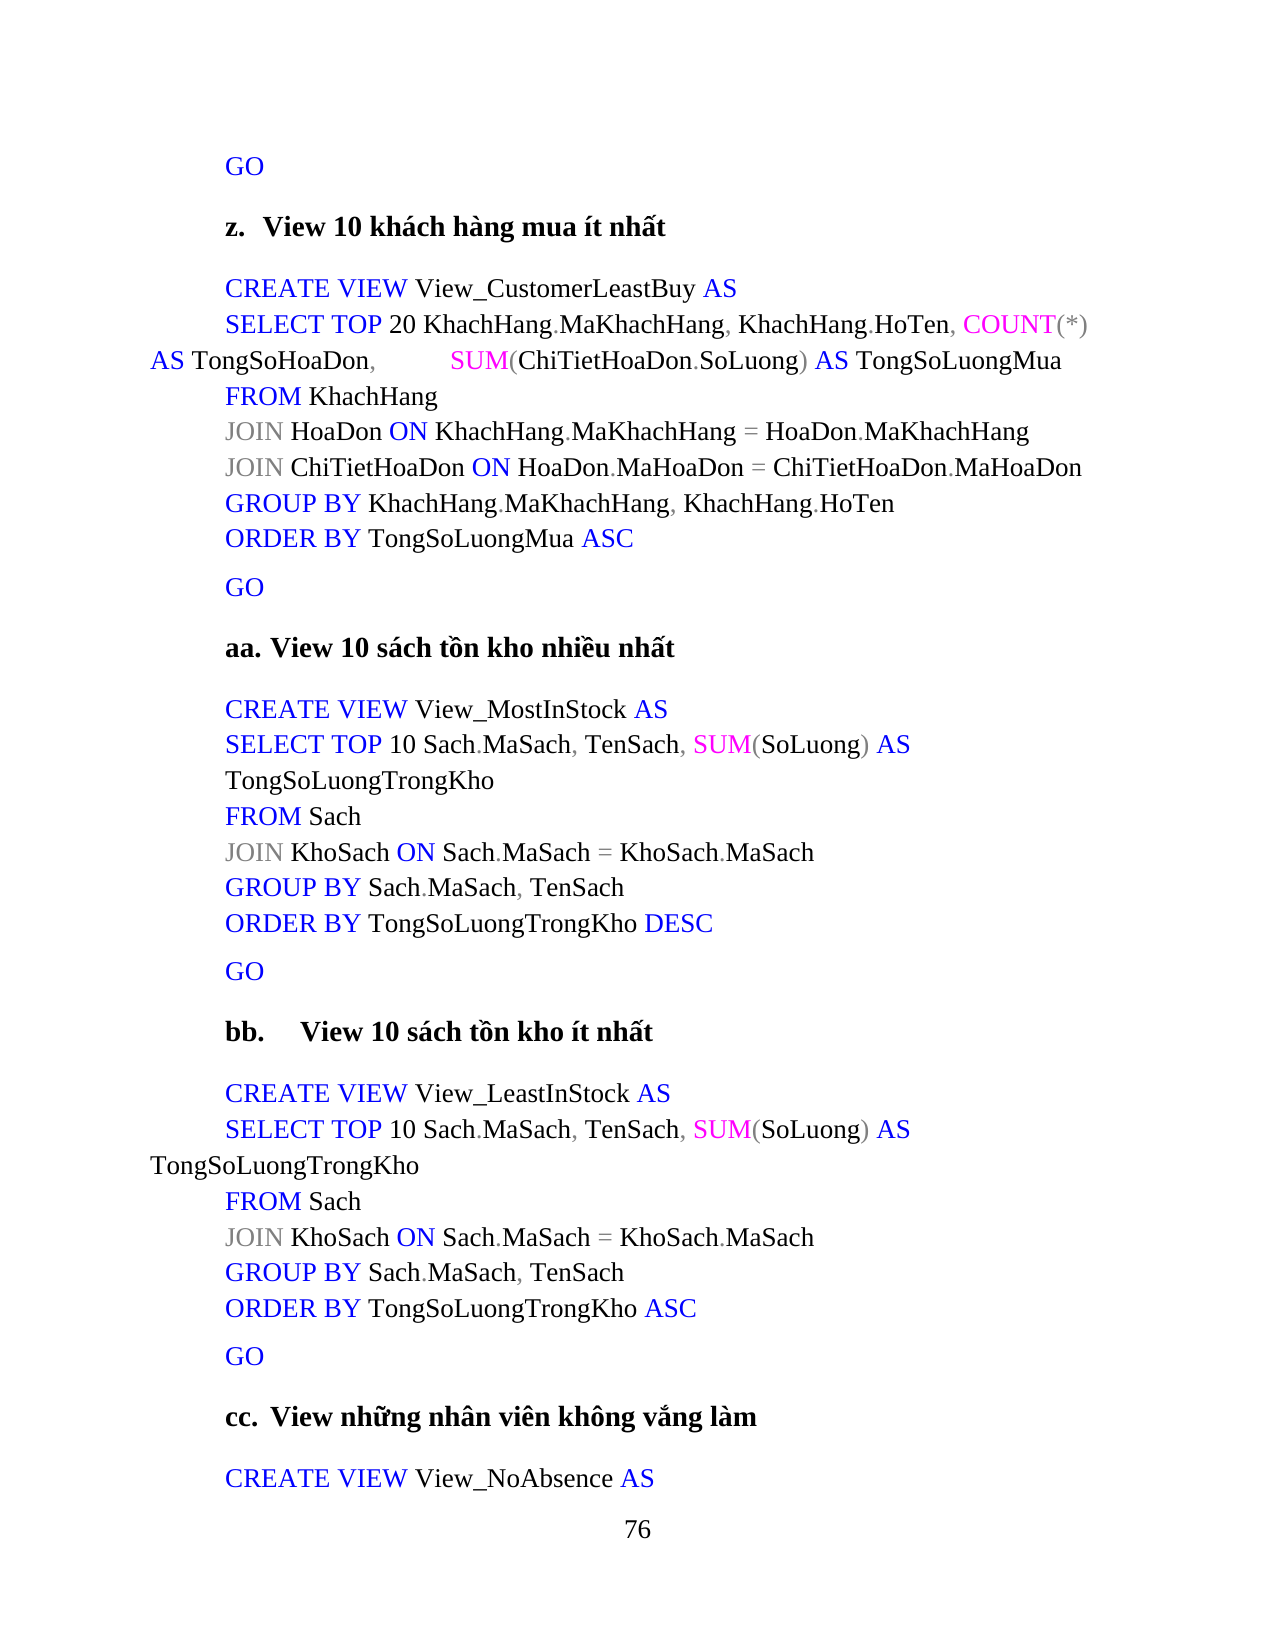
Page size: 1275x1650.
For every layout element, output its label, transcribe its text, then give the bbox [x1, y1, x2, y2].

list GO [225, 1340, 1125, 1371]
list View 10 sách tồn kho nhiều nhất [225, 630, 1125, 663]
text ORDER BY TongSoLuongMua ASC [150, 522, 1125, 554]
text CREATE VIEW View_NoAbsence AS [150, 1462, 1125, 1493]
list GO [225, 955, 1125, 986]
text JOIN KhoSach ON Sach.MaSach = KhoSach.MaSach [150, 1221, 1125, 1252]
text CREATE VIEW View_CustomerLeastBuy AS [150, 272, 1125, 303]
text CREATE VIEW View_MostInStock AS [150, 693, 1125, 724]
text FROM Sach [150, 800, 1125, 831]
text ORDER BY TongSoLuongTrongKho DESC [150, 907, 1125, 938]
text FROM Sach [150, 1185, 1125, 1216]
text JOIN KhoSach ON Sach.MaSach = KhoSach.MaSach [150, 836, 1125, 867]
text SELECT TOP 10 Sach.MaSach, TenSach, SUM(SoLuong) AS TongSoLuongTrongKho [150, 728, 1125, 795]
list GO [225, 150, 1125, 181]
list View 10 khách hàng mua ít nhất [225, 209, 1125, 243]
list GO [225, 571, 1125, 602]
text CREATE VIEW View_LeastInStock AS [150, 1077, 1125, 1108]
text GROUP BY KhachHang.MaKhachHang, KhachHang.HoTen [150, 487, 1125, 518]
text ORDER BY TongSoLuongTrongKho ASC [150, 1292, 1125, 1323]
list View những nhân viên không vắng làm [225, 1399, 1125, 1433]
text GROUP BY Sach.MaSach, TenSach [150, 871, 1125, 902]
text FROM KhachHang [150, 379, 1125, 411]
text JOIN ChiTietHoaDon ON HoaDon.MaHoaDon = ChiTietHoaDon.MaHoaDon [150, 451, 1125, 482]
list View 10 sách tồn kho ít nhất [225, 1014, 1125, 1048]
text SELECT TOP 10 Sach.MaSach, TenSach, SUM(SoLuong) AS TongSoLuongTrongKho [150, 1113, 1125, 1180]
text GROUP BY Sach.MaSach, TenSach [150, 1256, 1125, 1287]
text JOIN HoaDon ON KhachHang.MaKhachHang = HoaDon.MaKhachHang [150, 415, 1125, 446]
text SELECT TOP 20 KhachHang.MaKhachHang, KhachHang.HoTen, COUNT(*) AS TongSoHoaDon, SUM(ChiTietHoaDon.SoLuong) AS TongSoLuongMua [150, 308, 1125, 375]
